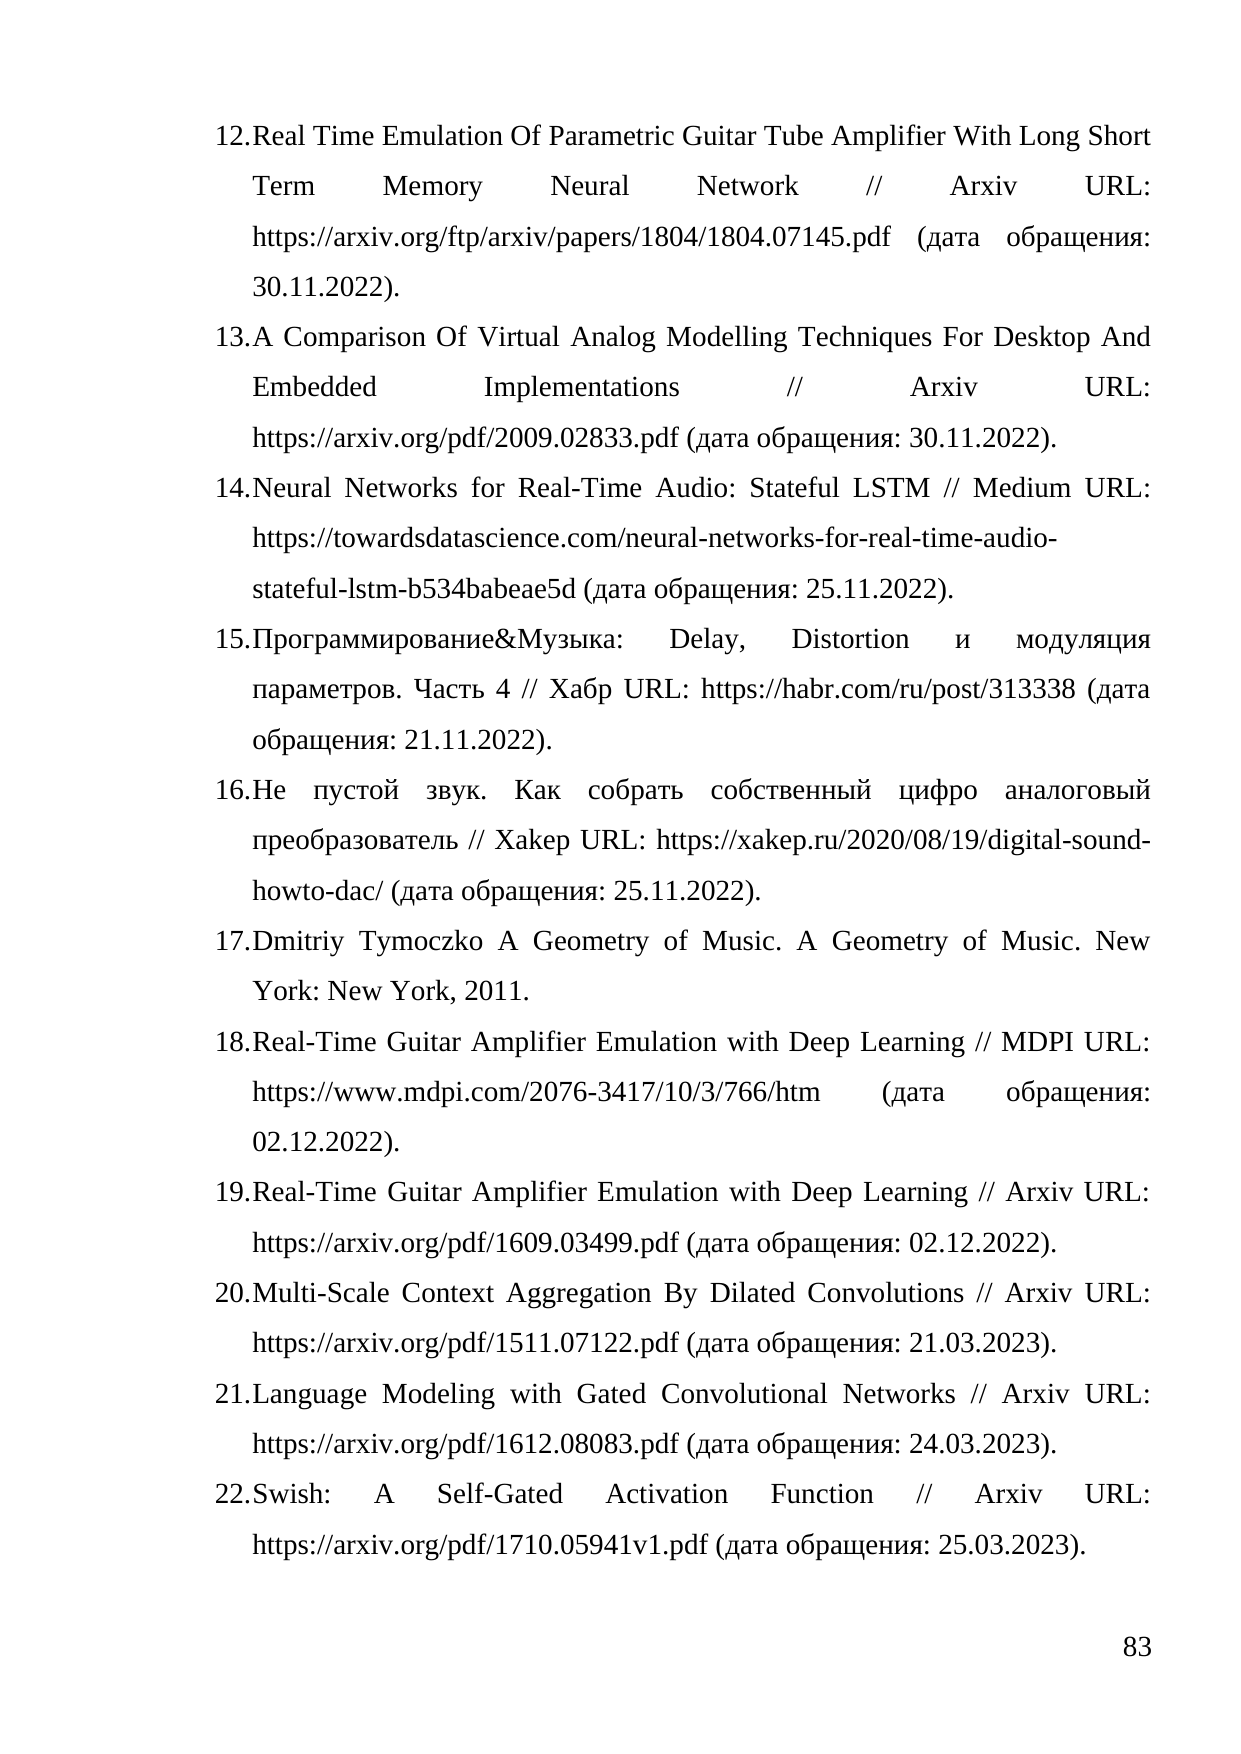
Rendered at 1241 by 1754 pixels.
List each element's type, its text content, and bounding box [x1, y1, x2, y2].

list Real-Time Guitar Amplifier Emulation with Deep Learning // Arxiv URL: https://arxiv.org/pdf/1609.03499.pdf (дата обращения: 02.12.2022). [214, 1174, 1152, 1258]
list Real-Time Guitar Amplifier Emulation with Deep Learning // MDPI URL: https://www.mdpi.com/2076-3417/10/3/766/htm (дата обращения: 02.12.2022). [214, 1024, 1152, 1158]
list Swish: A Self-Gated Activation Function // Arxiv URL: https://arxiv.org/pdf/1710.05941v1.pdf (дата обращения: 25.03.2023). [214, 1476, 1152, 1560]
list Программирование&Музыка: Delay, Distortion и модуляция параметров. Часть 4 // Хабр URL: https://habr.com/ru/post/313338 (дата обращения: 21.11.2022). [214, 621, 1152, 755]
list Не пустой звук. Как собрать собственный цифро аналоговый преобразователь // Xakep URL: https://xakep.ru/2020/08/19/digital-sound-howto-dac/ (дата обращения: 25.11.2022). [214, 772, 1152, 906]
list Dmitriy Tymoczko A Geometry of Music. A Geometry of Music. New York: New York, 2011. [214, 923, 1152, 1007]
list Multi-Scale Context Aggregation By Dilated Convolutions // Arxiv URL: https://arxiv.org/pdf/1511.07122.pdf (дата обращения: 21.03.2023). [214, 1275, 1152, 1359]
list Neural Networks for Real-Time Audio: Stateful LSTM // Medium URL: https://towardsdatascience.com/neural-networks-for-real-time-audio-stateful-lstm-b534babeae5d (дата обращения: 25.11.2022). [214, 470, 1152, 604]
list A Comparison Of Virtual Analog Modelling Techniques For Desktop And Embedded Implementations // Arxiv URL: https://arxiv.org/pdf/2009.02833.pdf (дата обращения: 30.11.2022). [214, 319, 1152, 453]
list Real Time Emulation Of Parametric Guitar Tube Amplifier With Long Short Term Memory Neural Network // Arxiv URL: https://arxiv.org/ftp/arxiv/papers/1804/1804.07145.pdf (дата обращения: 30.11.2022). [214, 118, 1152, 302]
list Language Modeling with Gated Convolutional Networks // Arxiv URL: https://arxiv.org/pdf/1612.08083.pdf (дата обращения: 24.03.2023). [214, 1376, 1152, 1460]
